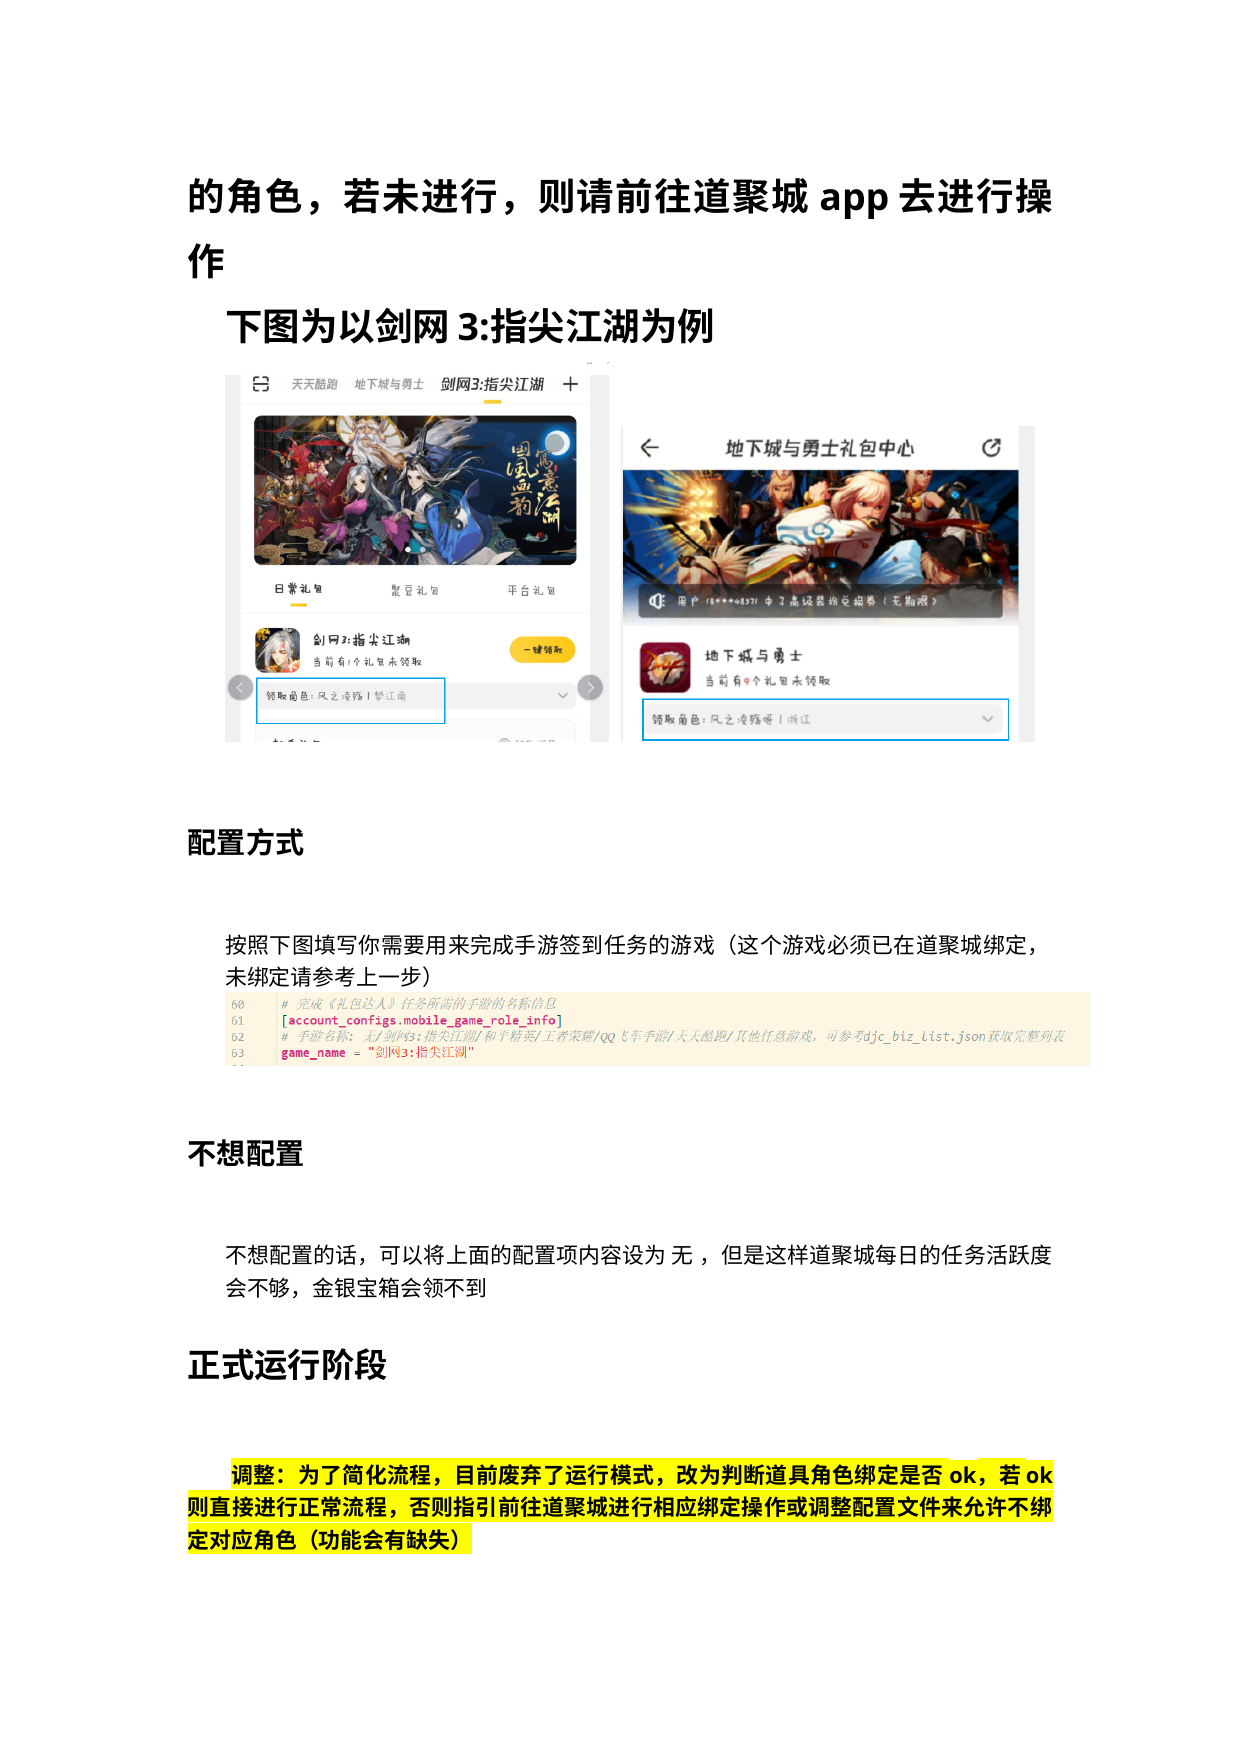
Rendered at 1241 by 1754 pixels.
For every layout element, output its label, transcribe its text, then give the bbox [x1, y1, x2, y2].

subtitle 配置方式 [187, 809, 1053, 874]
picture [620, 426, 1035, 742]
text 调整：为了简化流程，目前废弃了运行模式，改为判断道具角色绑定是否ok，若ok则直接进行正常流程，否则指引前往道聚城进行相应绑定操作或调整配置文件来允许不绑定对应角色（功能会有缺失） [187, 1457, 1053, 1555]
picture [645, 701, 1007, 738]
picture [225, 362, 610, 742]
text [187, 162, 1053, 292]
text 下图为以剑网3:指尖江湖为例 [187, 292, 1053, 357]
list 按照下图填写你需要用来完成手游签到任务的游戏（这个游戏必须已在道聚城绑定，未绑定请参考上一步） [225, 927, 1053, 992]
picture [225, 992, 1091, 1066]
list 不想配置的话，可以将上面的配置项内容设为 无 ，但是这样道聚城每日的任务活跃度会不够，金银宝箱会领不到 [225, 1238, 1053, 1303]
subtitle 不想配置 [187, 1119, 1053, 1184]
subtitle 正式运行阶段 [187, 1330, 1053, 1395]
